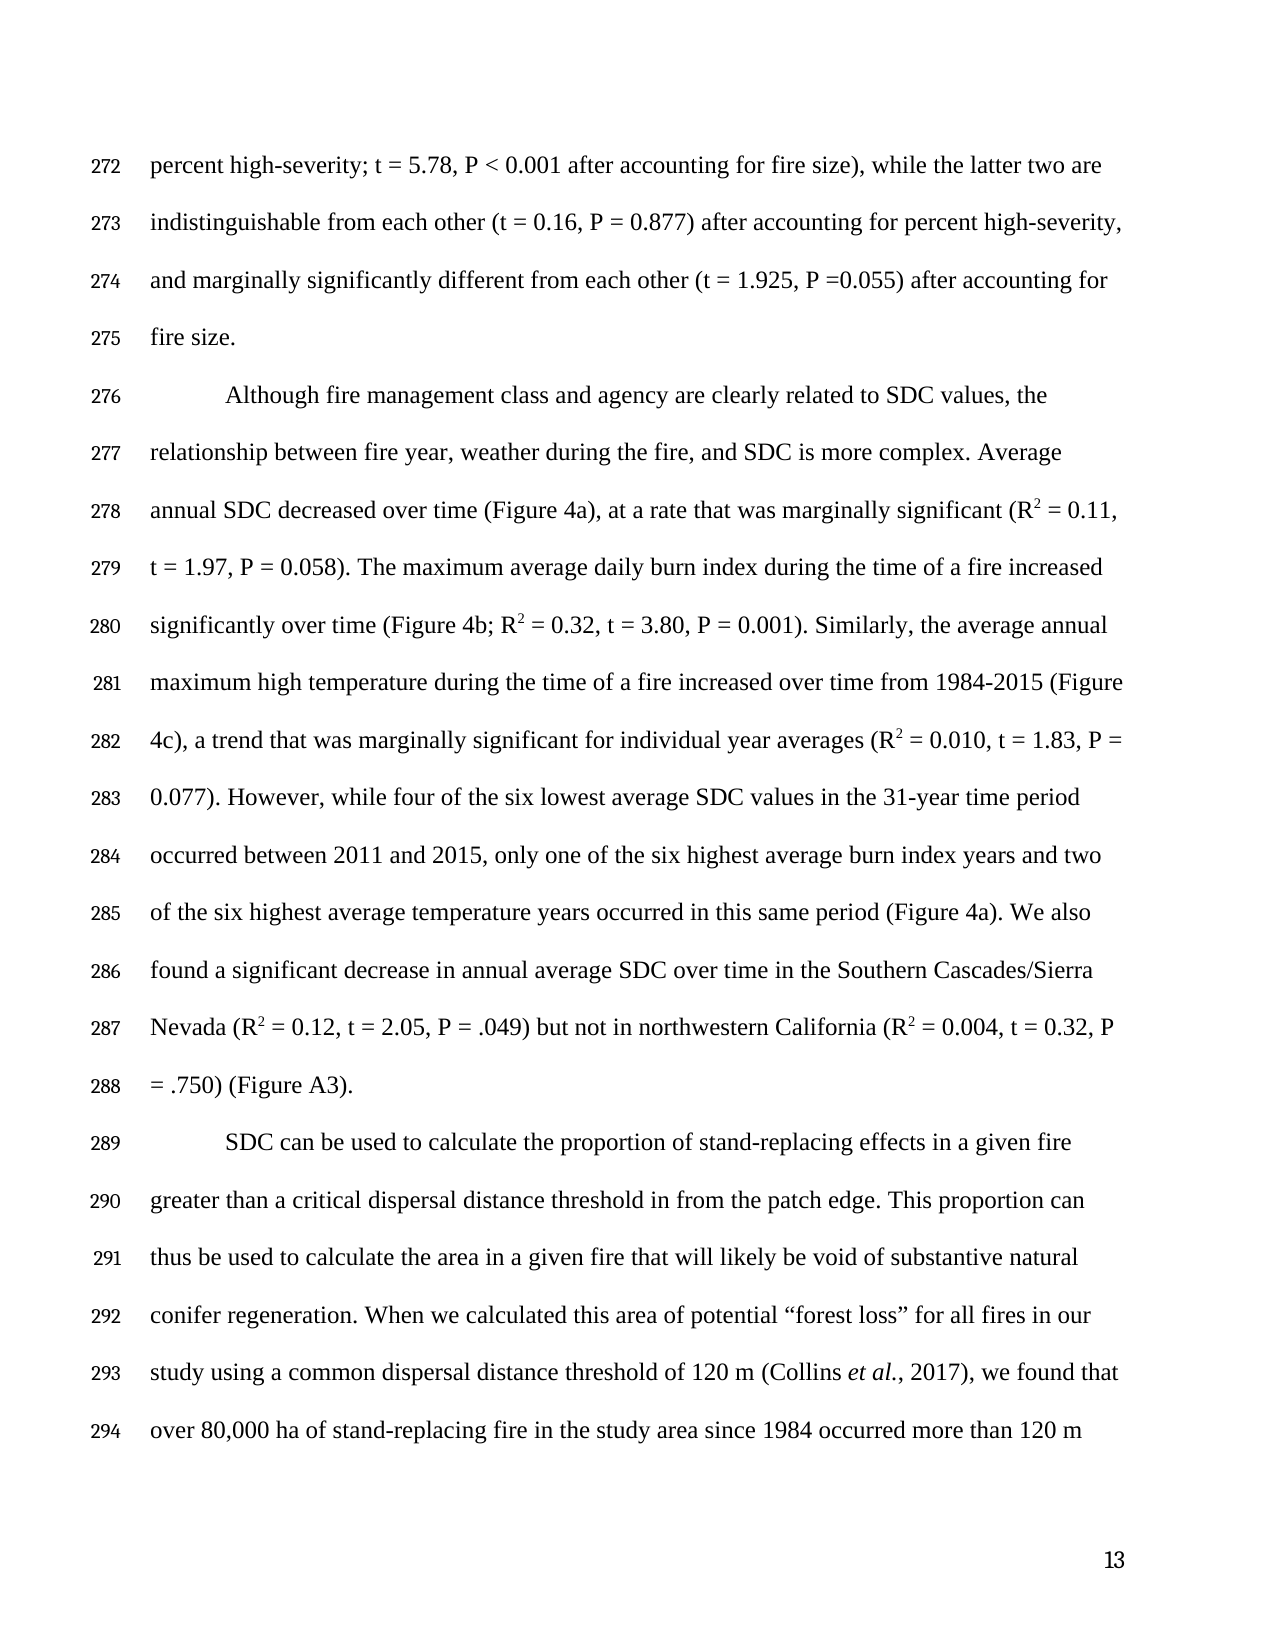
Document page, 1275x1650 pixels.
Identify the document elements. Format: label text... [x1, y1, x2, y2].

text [150, 1127, 1125, 1444]
text Although fire management class and agency are clearly related to SDC values, the relationship between fire year, weather during the fire, and SDC is more complex. Average annual SDC decreased over time (Figure 4a), at a rate that was marginally significant (R2 = 0.11, t = 1.97, P = 0.058). The maximum average daily burn index during the time of a fire increased significantly over time (Figure 4b; R2 = 0.32, t = 3.80, P = 0.001). Similarly, the average annual maximum high temperature during the time of a fire increased over time from 1984-2015 (Figure 4c), a trend that was marginally significant for individual year averages (R2 = 0.010, t = 1.83, P = 0.077). However, while four of the six lowest average SDC values in the 31-year time period occurred between 2011 and 2015, only one of the six highest average burn index years and two of the six highest average temperature years occurred in this same period (Figure 4a). We also found a significant decrease in annual average SDC over time in the Southern Cascades/Sierra Nevada (R2 = 0.12, t = 2.05, P = .049) but not in northwestern California (R2 = 0.004, t = 0.32, P = .750) (Figure A3). [150, 380, 1125, 1099]
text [150, 150, 1125, 351]
